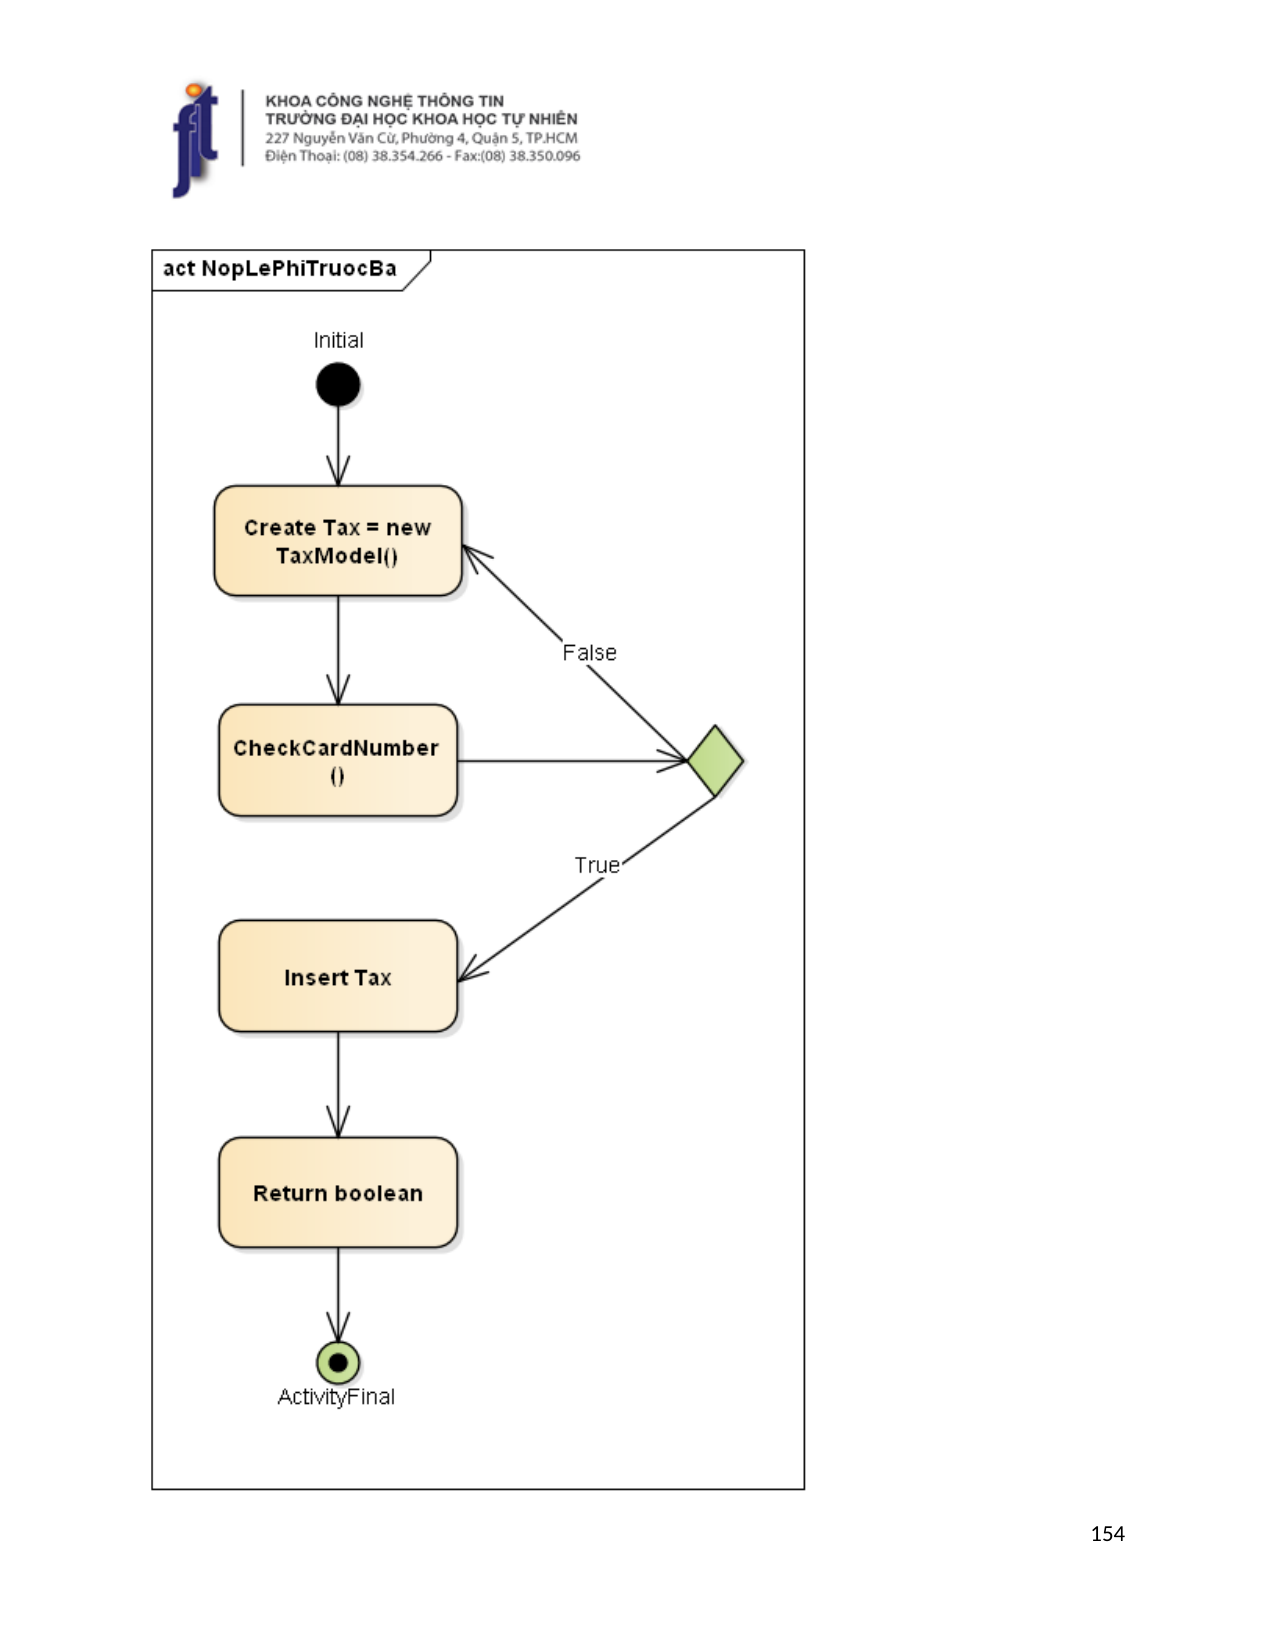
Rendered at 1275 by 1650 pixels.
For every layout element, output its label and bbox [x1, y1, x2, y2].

picture [150, 248, 807, 1492]
picture [150, 75, 613, 221]
